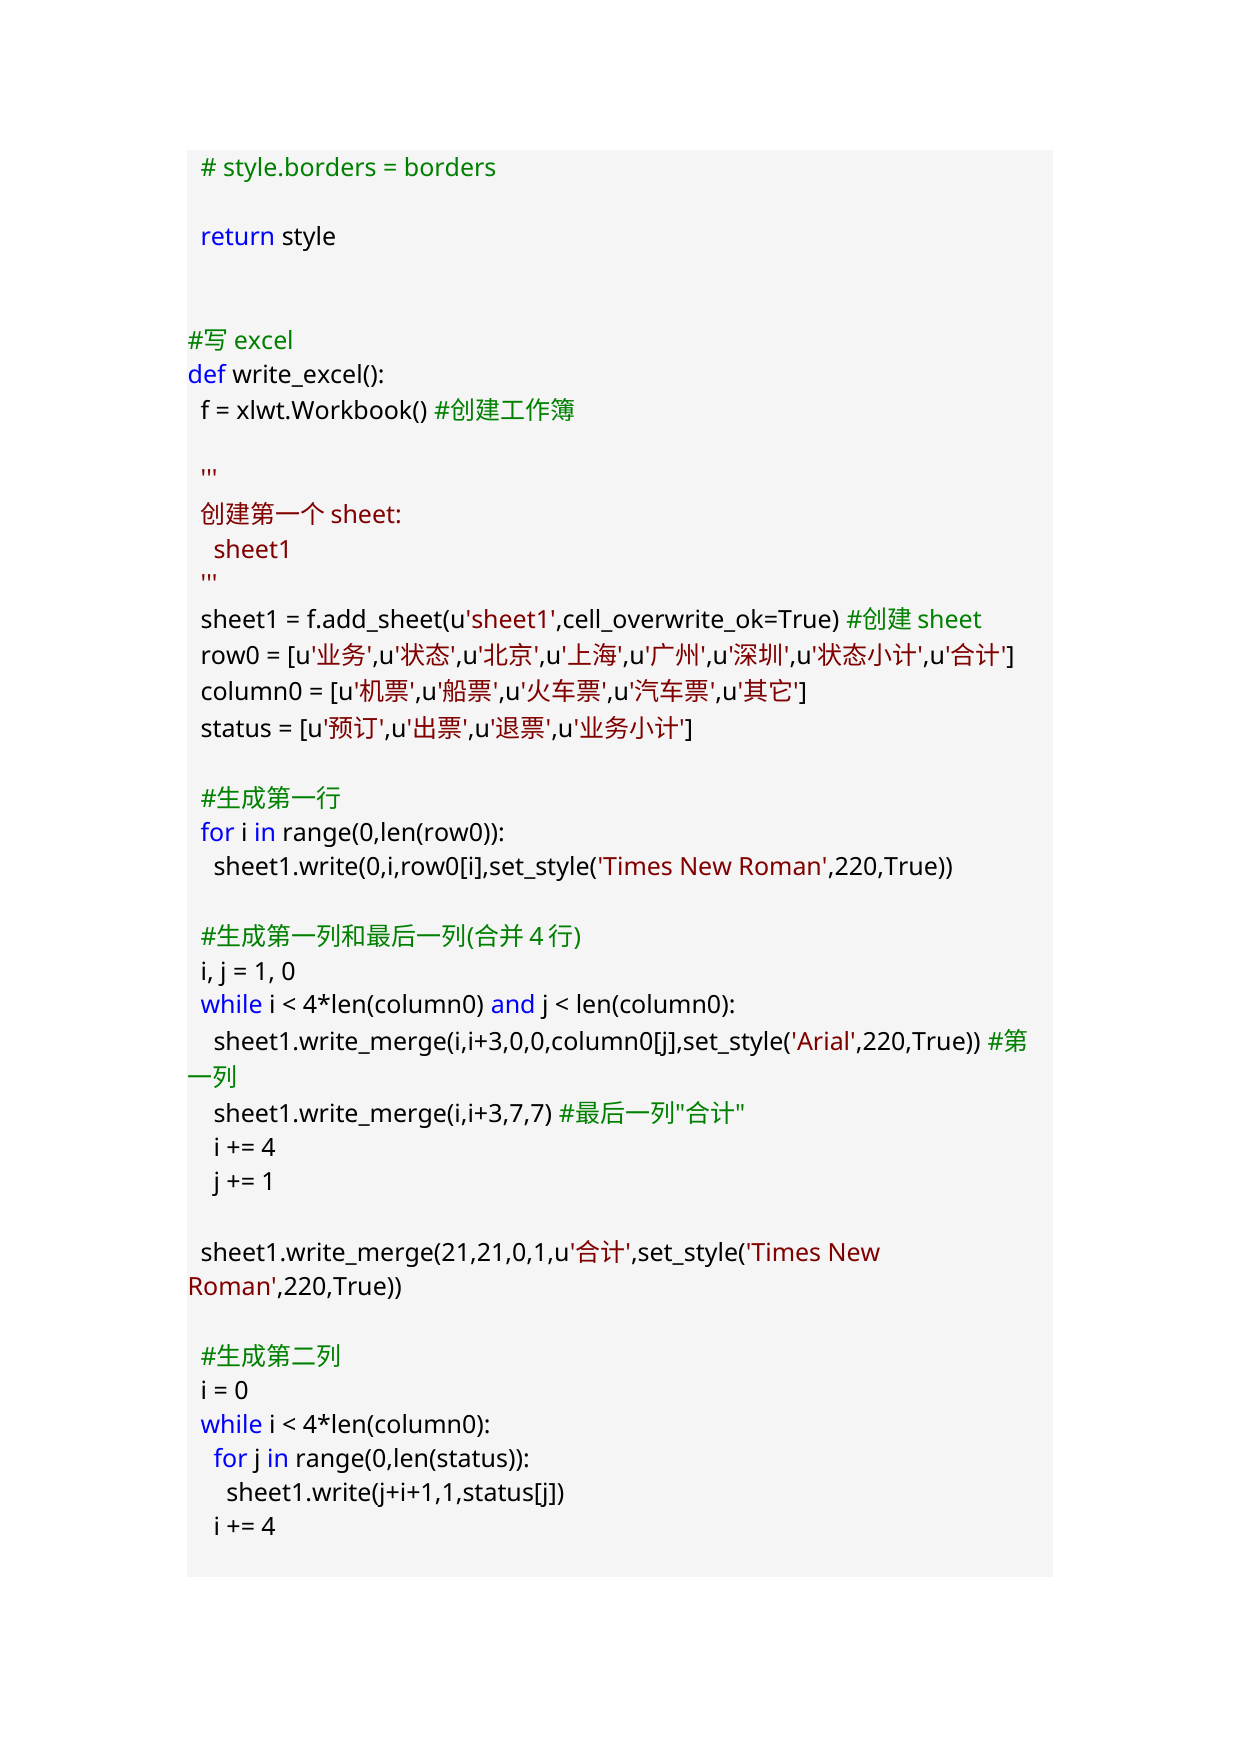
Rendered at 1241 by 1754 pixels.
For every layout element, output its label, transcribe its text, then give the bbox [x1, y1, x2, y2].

text ''' [187, 565, 1053, 599]
text j += 1 [187, 1164, 1053, 1198]
text for i in range(0,len(row0)): [187, 815, 1053, 849]
text return style [187, 218, 1053, 252]
text sheet1 [187, 531, 1053, 565]
text f = xlwt.Workbook() #创建工作簿 [187, 391, 1053, 427]
text i += 4 [187, 1130, 1053, 1164]
text status = [u'预订',u'出票',u'退票',u'业务小计'] [187, 708, 1053, 744]
text sheet1 = f.add_sheet(u'sheet1',cell_overwrite_ok=True) #创建sheet [187, 599, 1053, 636]
text sheet1.write(0,i,row0[i],set_style('Times New Roman',220,True)) [187, 849, 1053, 883]
text 创建第一个sheet: [187, 495, 1053, 531]
text column0 = [u'机票',u'船票',u'火车票',u'汽车票',u'其它'] [187, 672, 1053, 708]
text row0 = [u'业务',u'状态',u'北京',u'上海',u'广州',u'深圳',u'状态小计',u'合计'] [187, 636, 1053, 672]
text i += 4 [187, 1509, 1053, 1543]
text #生成第一列和最后一列(合并4行) [187, 917, 1053, 953]
text def write_excel(): [187, 357, 1053, 391]
text while i < 4*len(column0) and j < len(column0): [187, 987, 1053, 1021]
text sheet1.write_merge(21,21,0,1,u'合计',set_style('Times New Roman',220,True)) [187, 1232, 1053, 1302]
text sheet1.write_merge(i,i+3,7,7) #最后一列"合计" [187, 1094, 1053, 1130]
text i, j = 1, 0 [187, 953, 1053, 987]
text while i < 4*len(column0): [187, 1407, 1053, 1441]
text ''' [187, 461, 1053, 495]
text # style.borders = borders [187, 150, 1053, 184]
text #生成第一行 [187, 778, 1053, 815]
text #生成第二列 [187, 1337, 1053, 1373]
text i = 0 [187, 1373, 1053, 1407]
text sheet1.write_merge(i,i+3,0,0,column0[j],set_style('Arial',220,True)) #第一列 [187, 1021, 1053, 1094]
text for j in range(0,len(status)): [187, 1441, 1053, 1475]
text #写excel [187, 320, 1053, 357]
text sheet1.write(j+i+1,1,status[j]) [187, 1475, 1053, 1509]
